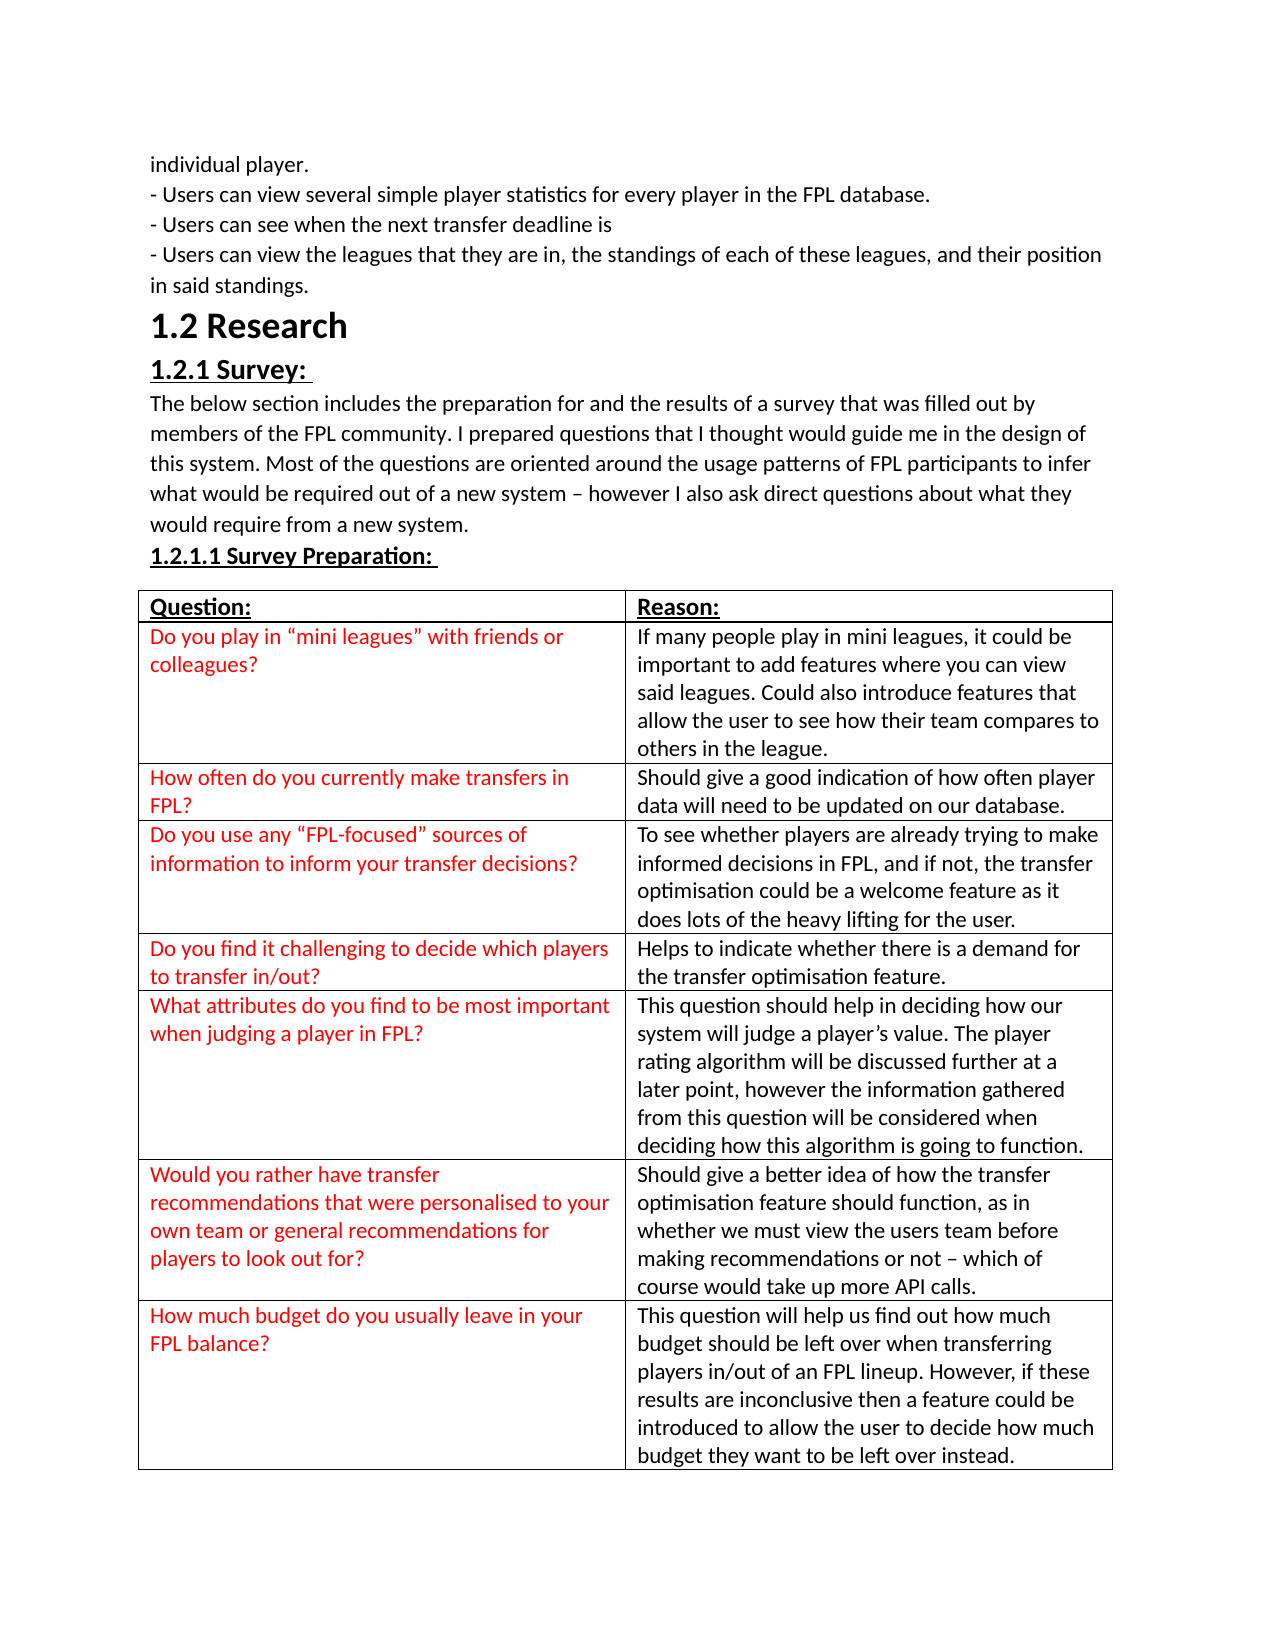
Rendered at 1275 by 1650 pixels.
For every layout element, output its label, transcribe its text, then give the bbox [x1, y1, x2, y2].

table_cell Do you use any “FPL-focused” sources of information to inform your transfer decisions? [139, 821, 625, 933]
table_cell Should give a better idea of how the transfer optimisation feature should function, as in whether we must view the users team before making recommendations or not – which of course would take up more API calls. [626, 1160, 1112, 1300]
table_cell Should give a good indication of how often player data will need to be updated on our database. [626, 764, 1112, 819]
table_cell How often do you currently make transfers in FPL? [139, 764, 625, 819]
table_cell This question will help us find out how much budget should be left over when transferring players in/out of an FPL lineup. However, if these results are inconclusive then a feature could be introduced to allow the user to decide how much budget they want to be left over instead. [626, 1301, 1112, 1469]
table_cell Do you find it challenging to decide which players to transfer in/out? [139, 934, 625, 990]
table_cell To see whether players are already trying to make informed decisions in FPL, and if not, the transfer optimisation could be a welcome feature as it does lots of the heavy lifting for the user. [626, 821, 1112, 933]
table_header Question: [139, 591, 625, 621]
table_cell How much budget do you usually leave in your FPL balance? [139, 1301, 625, 1469]
table_cell Would you rather have transfer recommendations that were personalised to your own team or general recommendations for players to look out for? [139, 1160, 625, 1300]
table_cell What attributes do you find to be most important when judging a player in FPL? [139, 991, 625, 1159]
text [150, 150, 1125, 571]
table_cell Helps to indicate whether there is a demand for the transfer optimisation feature. [626, 934, 1112, 990]
table_cell This question should help in deciding how our system will judge a player’s value. The player rating algorithm will be discussed further at a later point, however the information gathered from this question will be considered when deciding how this algorithm is going to function. [626, 991, 1112, 1159]
table_header Reason: [626, 591, 1112, 621]
table_cell Do you play in “mini leagues” with friends or colleagues? [139, 623, 625, 762]
table_cell If many people play in mini leagues, it could be important to add features where you can view said leagues. Could also introduce features that allow the user to see how their team compares to others in the league. [626, 623, 1112, 762]
